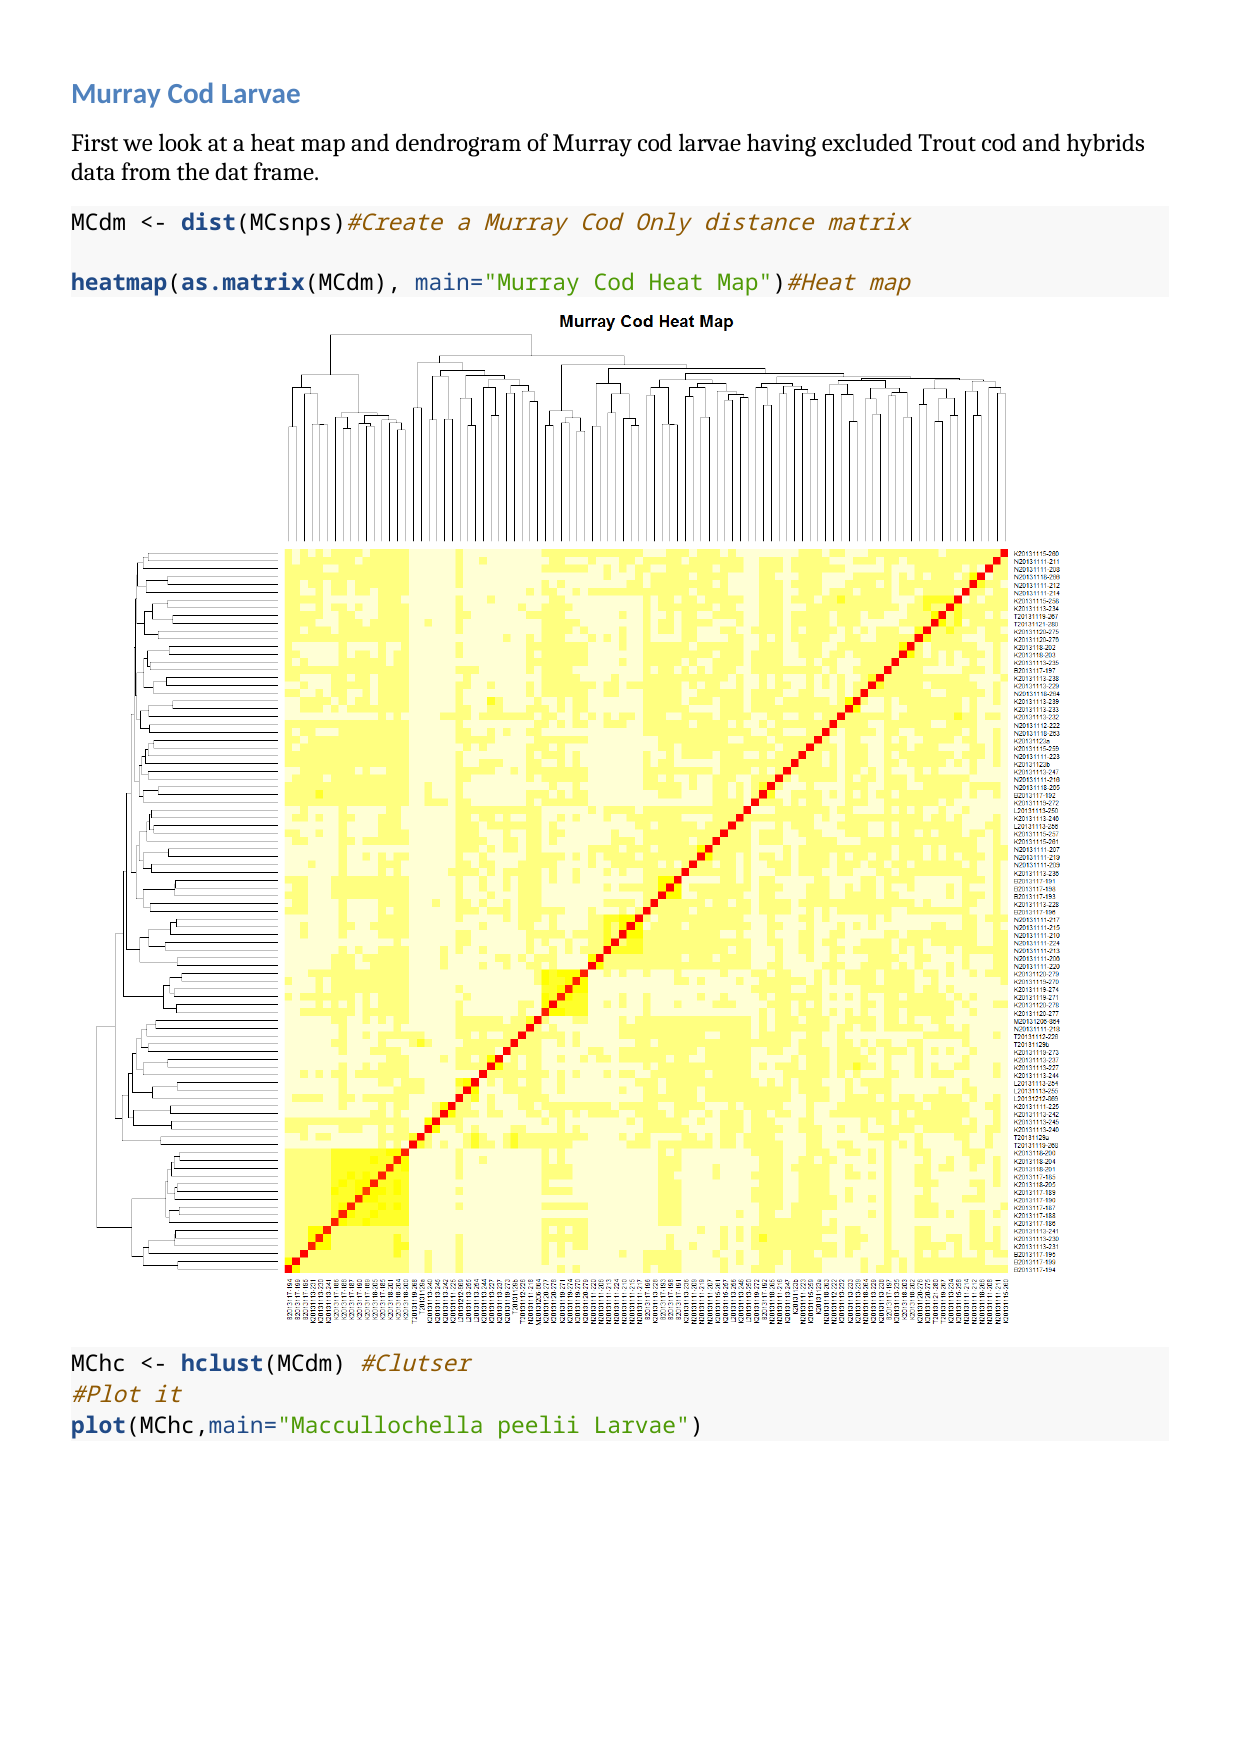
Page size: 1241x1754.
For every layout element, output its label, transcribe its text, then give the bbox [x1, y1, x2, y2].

text First we look at a heat map and dendrogram of Murray cod larvae having excluded Trout cod and hybrids data from the dat frame. [71, 129, 1169, 187]
text MCdm <- dist(MCsnps)#Create a Murray Cod Only distance matrix heatmap(as.matrix(MCdm), main="Murray Cod Heat Map")#Heat map [71, 206, 1169, 297]
subtitle Murray Cod Larvae [71, 75, 1169, 111]
text MChc <- hclust(MCdm) #Clutser #Plot it plot(MChc,main="Maccullochella peelii Larvae") [71, 1347, 1169, 1441]
picture [70, 315, 1084, 1329]
